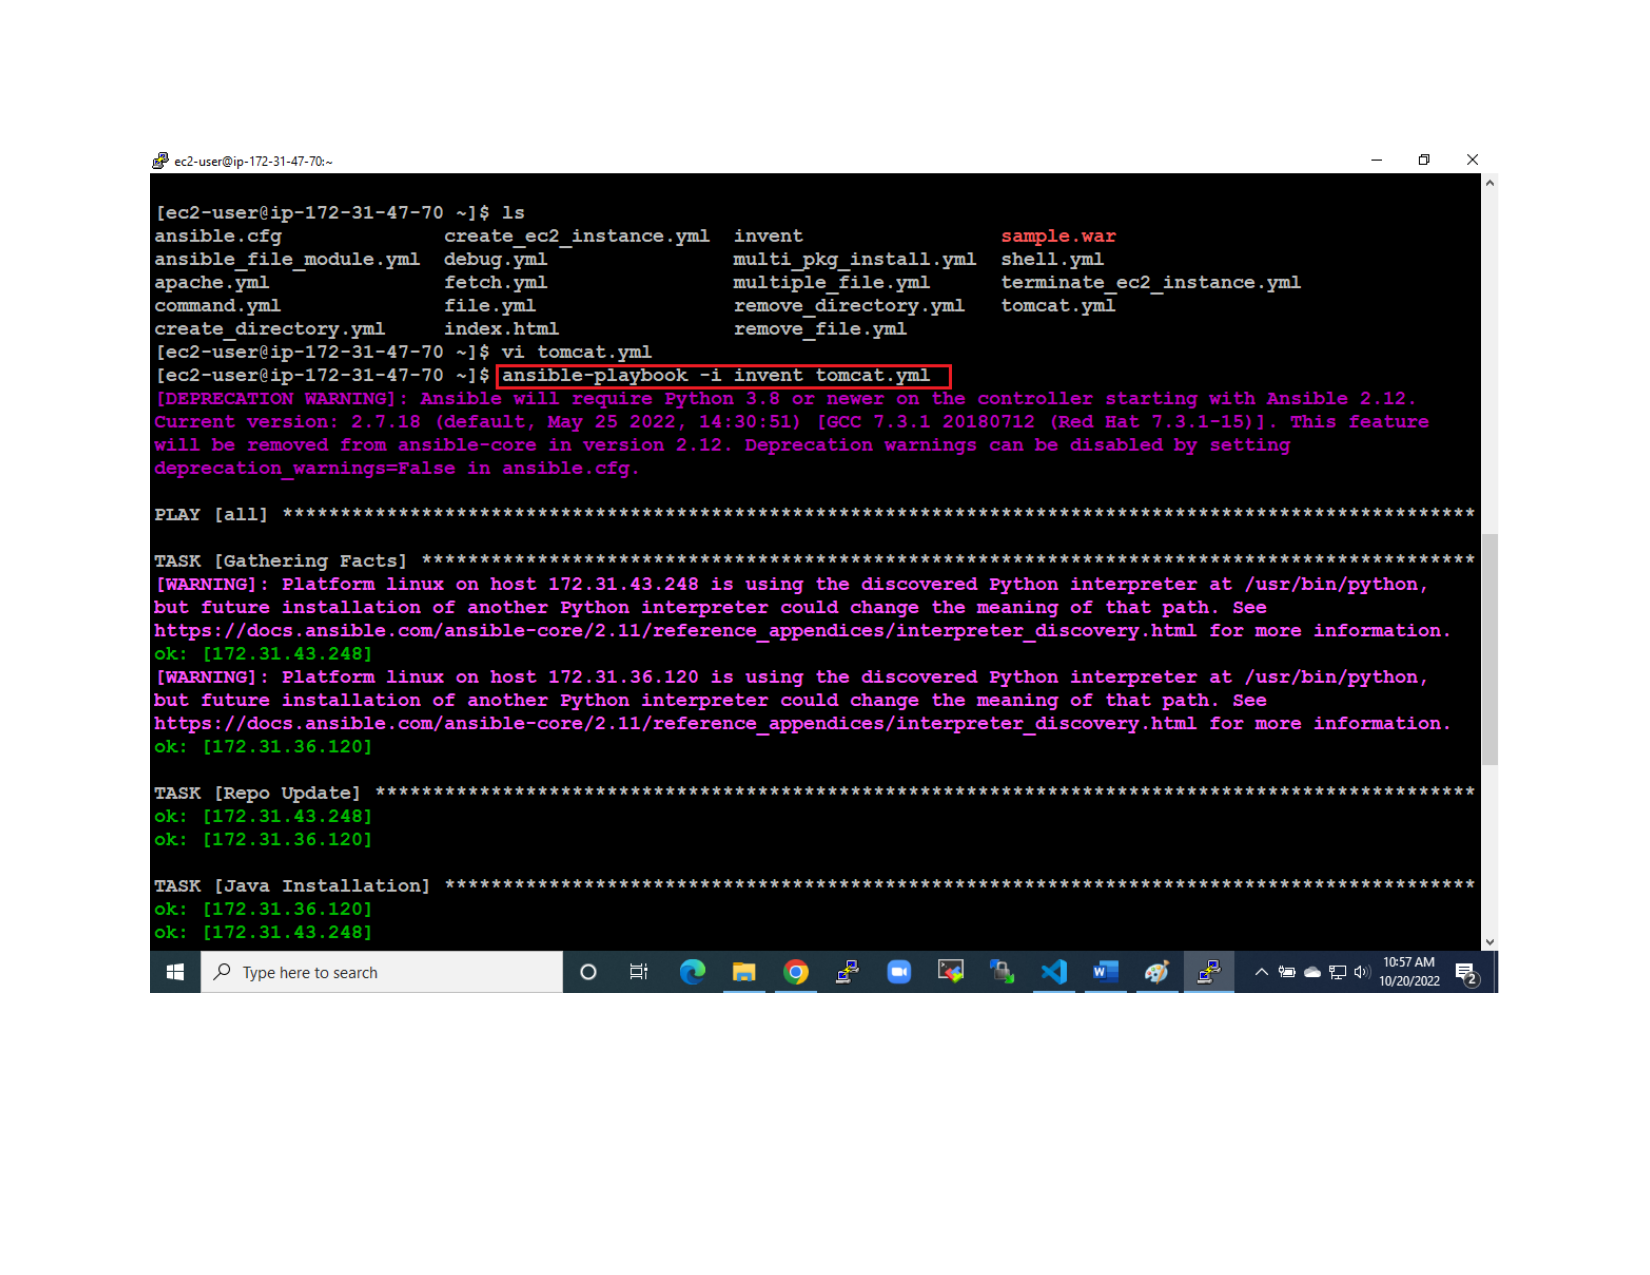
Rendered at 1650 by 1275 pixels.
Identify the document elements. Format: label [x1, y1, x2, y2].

picture [150, 150, 1499, 993]
